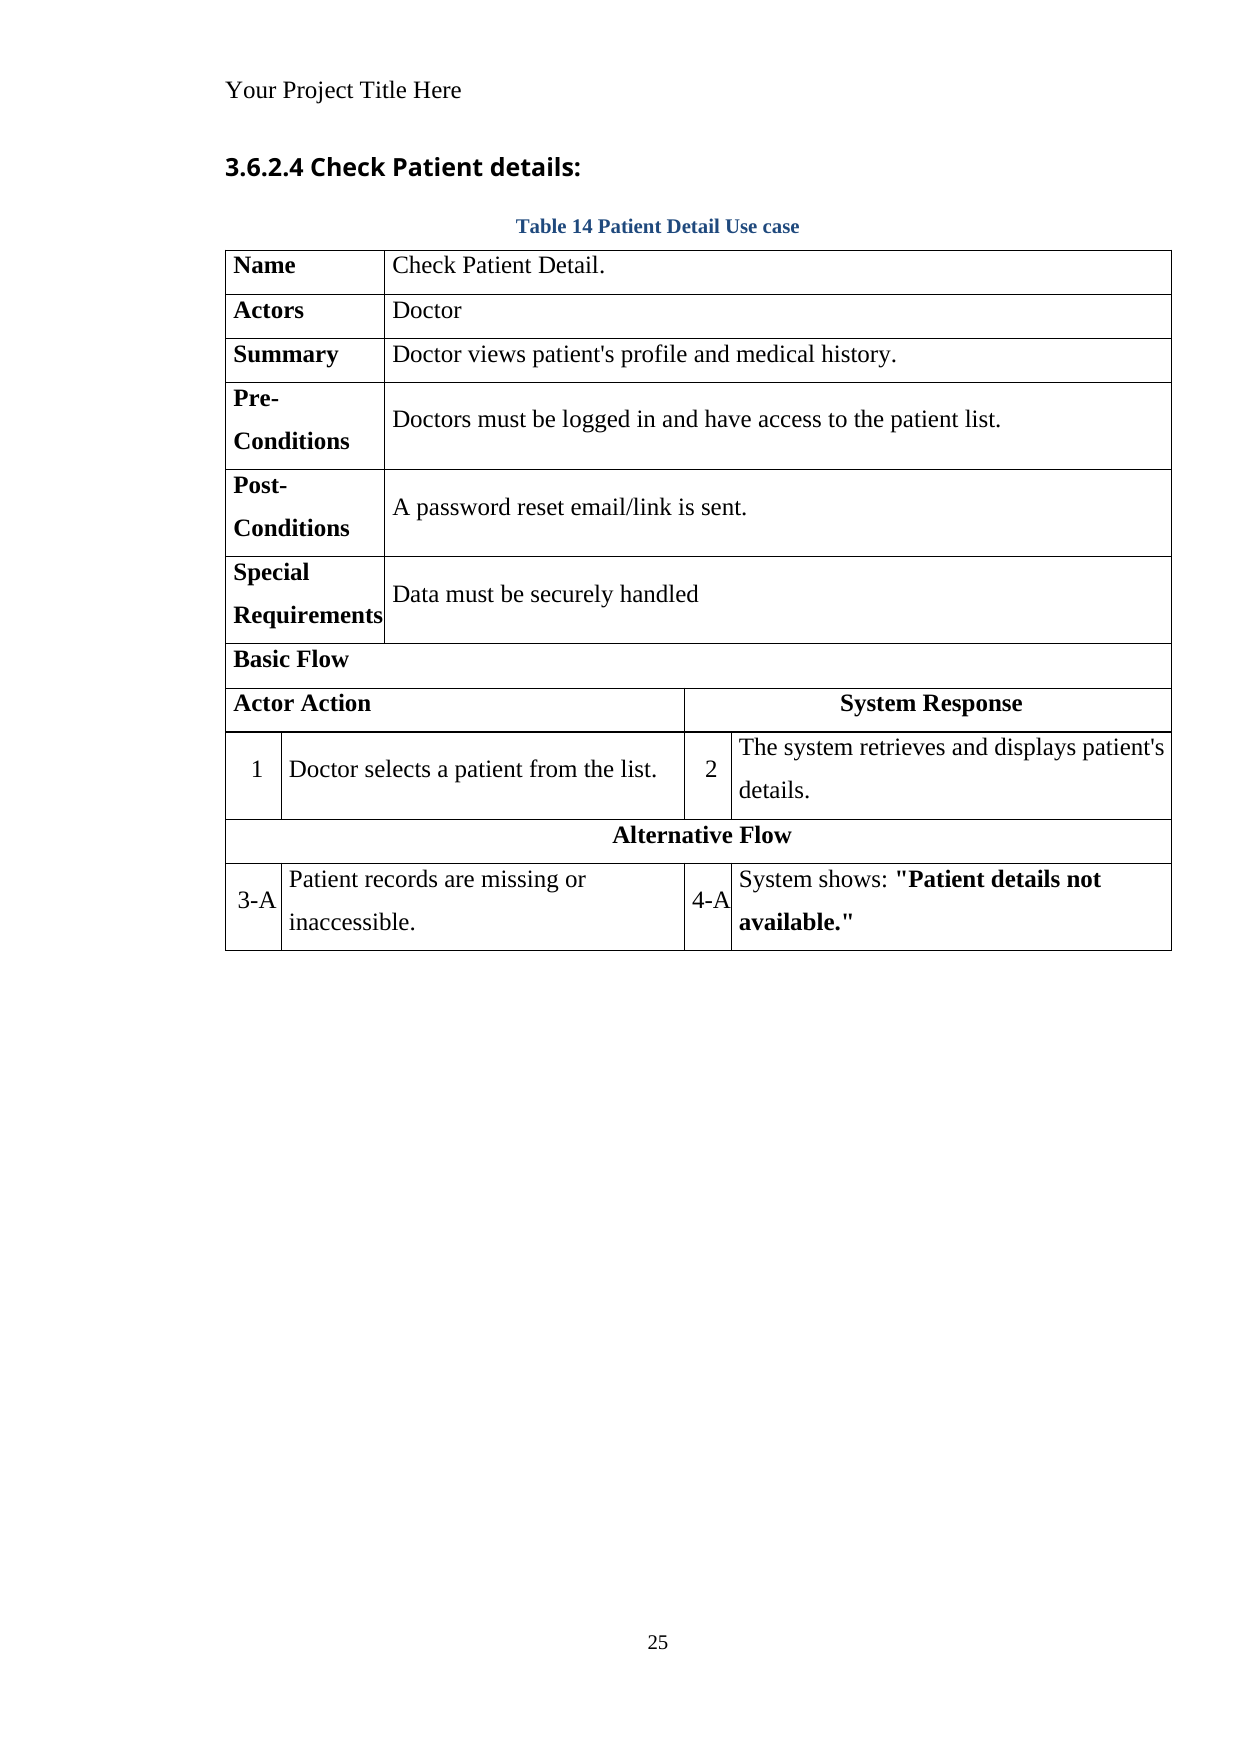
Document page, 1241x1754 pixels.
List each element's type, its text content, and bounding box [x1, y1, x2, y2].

table_cell Basic Flow [226, 644, 1171, 687]
table_cell The system retrieves and displays patient's details. [732, 733, 1171, 819]
table_header Name [226, 251, 384, 294]
table_cell Doctor selects a patient from the list. [282, 733, 684, 819]
text Table 14 Patient Detail Use case [225, 213, 1090, 238]
table_cell Pre-Conditions [226, 383, 384, 469]
subtitle 3.6.2.4 Check Patient details: [225, 150, 1090, 184]
table_cell Post-Conditions [226, 470, 384, 556]
table_cell Patient records are missing or inaccessible. [282, 864, 684, 950]
table_cell Doctor [385, 295, 1171, 338]
table_cell Doctors must be logged in and have access to the patient list. [385, 383, 1171, 469]
table_cell Data must be securely handled [385, 557, 1171, 643]
table_cell 3-A [226, 864, 281, 950]
table_cell System shows: "Patient details not available." [732, 864, 1171, 950]
table_cell System Response [685, 689, 1171, 731]
table_cell 4-A [685, 864, 731, 950]
table_cell Summary [226, 339, 384, 382]
table_cell 2 [685, 733, 731, 819]
table_cell A password reset email/link is sent. [385, 470, 1171, 556]
table_cell Special Requirements [226, 557, 384, 643]
table_cell Alternative Flow [226, 820, 1171, 863]
table_cell Actors [226, 295, 384, 338]
table_cell 1 [226, 733, 281, 819]
table_cell Actor Action [226, 689, 684, 731]
table_cell Doctor views patient's profile and medical history. [385, 339, 1171, 382]
table_header Check Patient Detail. [385, 251, 1171, 294]
